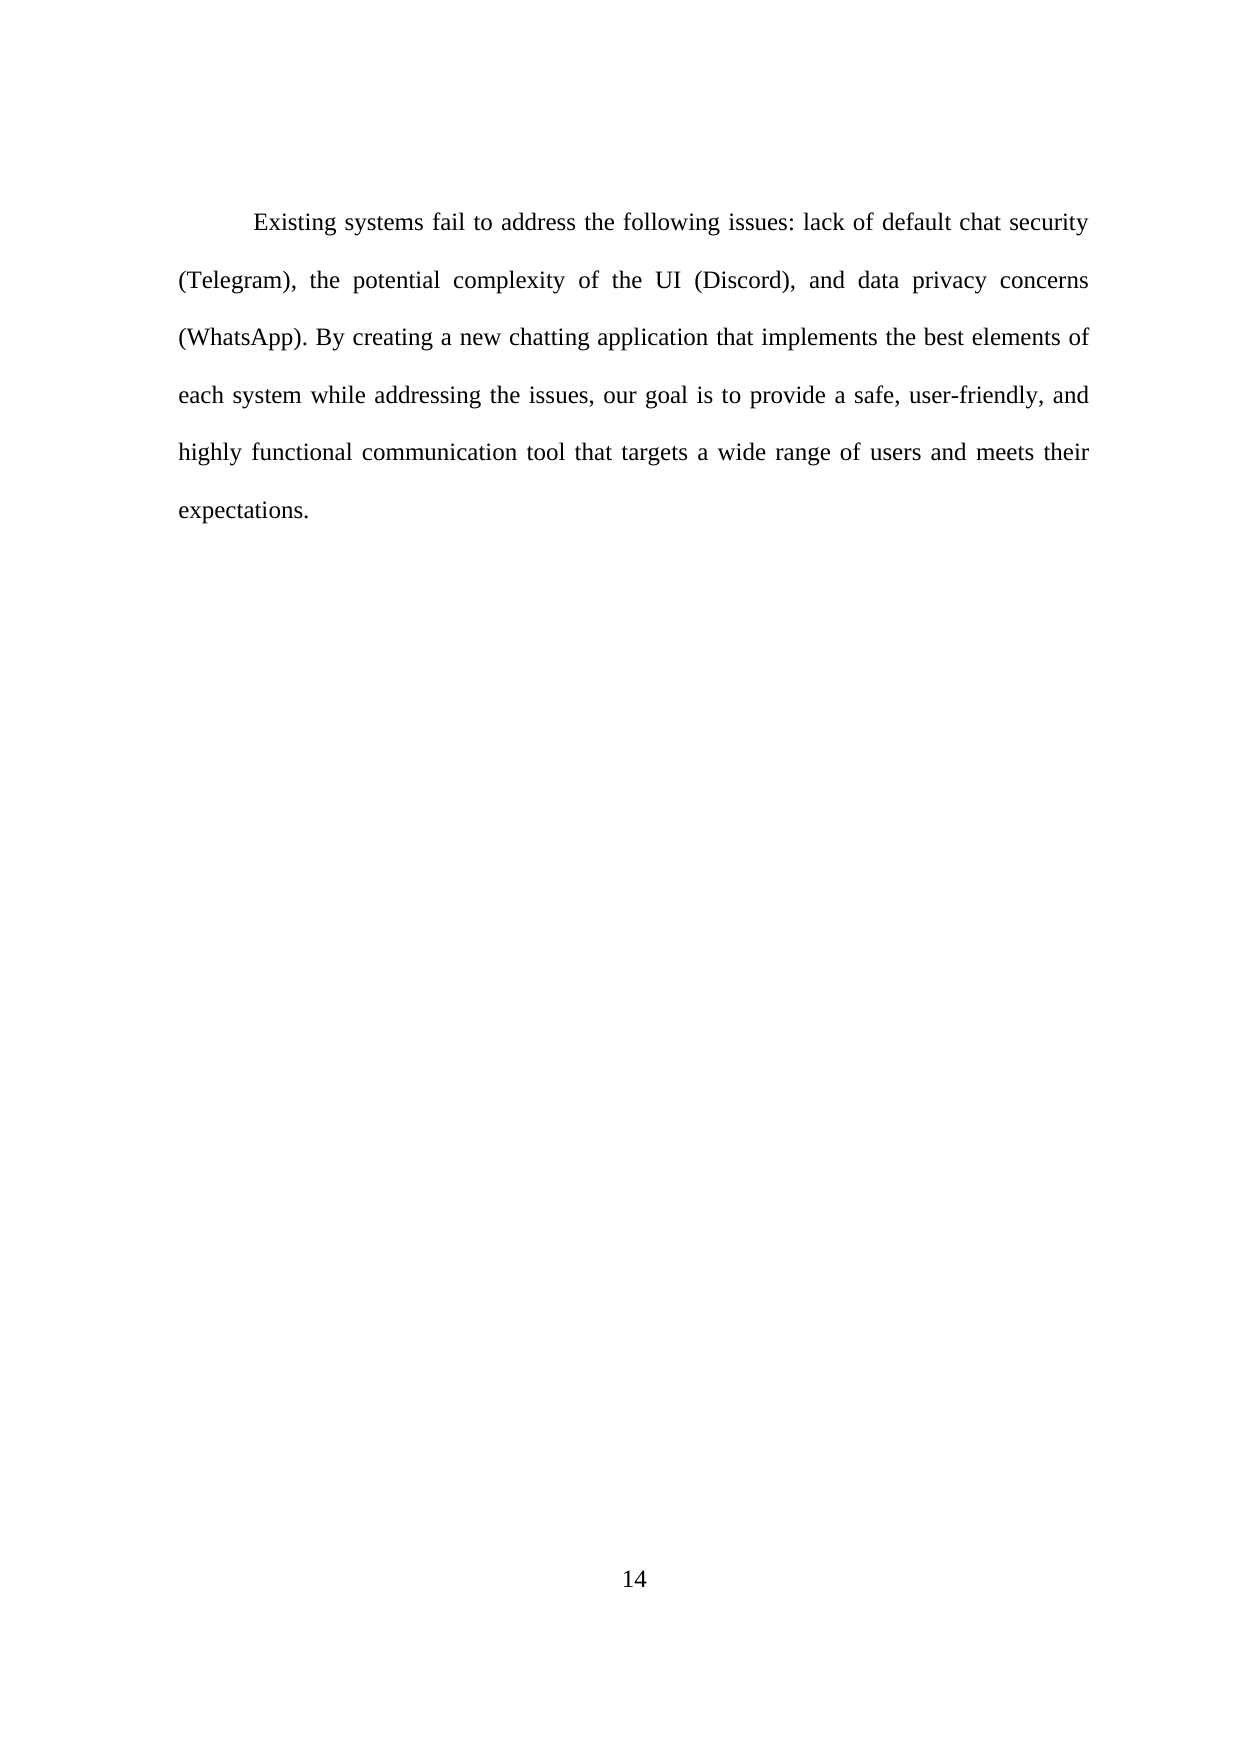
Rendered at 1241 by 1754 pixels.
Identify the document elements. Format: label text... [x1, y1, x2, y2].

text Existing systems fail to address the following issues: lack of default chat security (Telegram), the potential complexity of the UI (Discord), and data privacy concerns (WhatsApp). By creating a new chatting application that implements the best elements of each system while addressing the issues, our goal is to provide a safe, user-friendly, and highly functional communication tool that targets a wide range of users and meets their expectations. [178, 207, 1090, 524]
